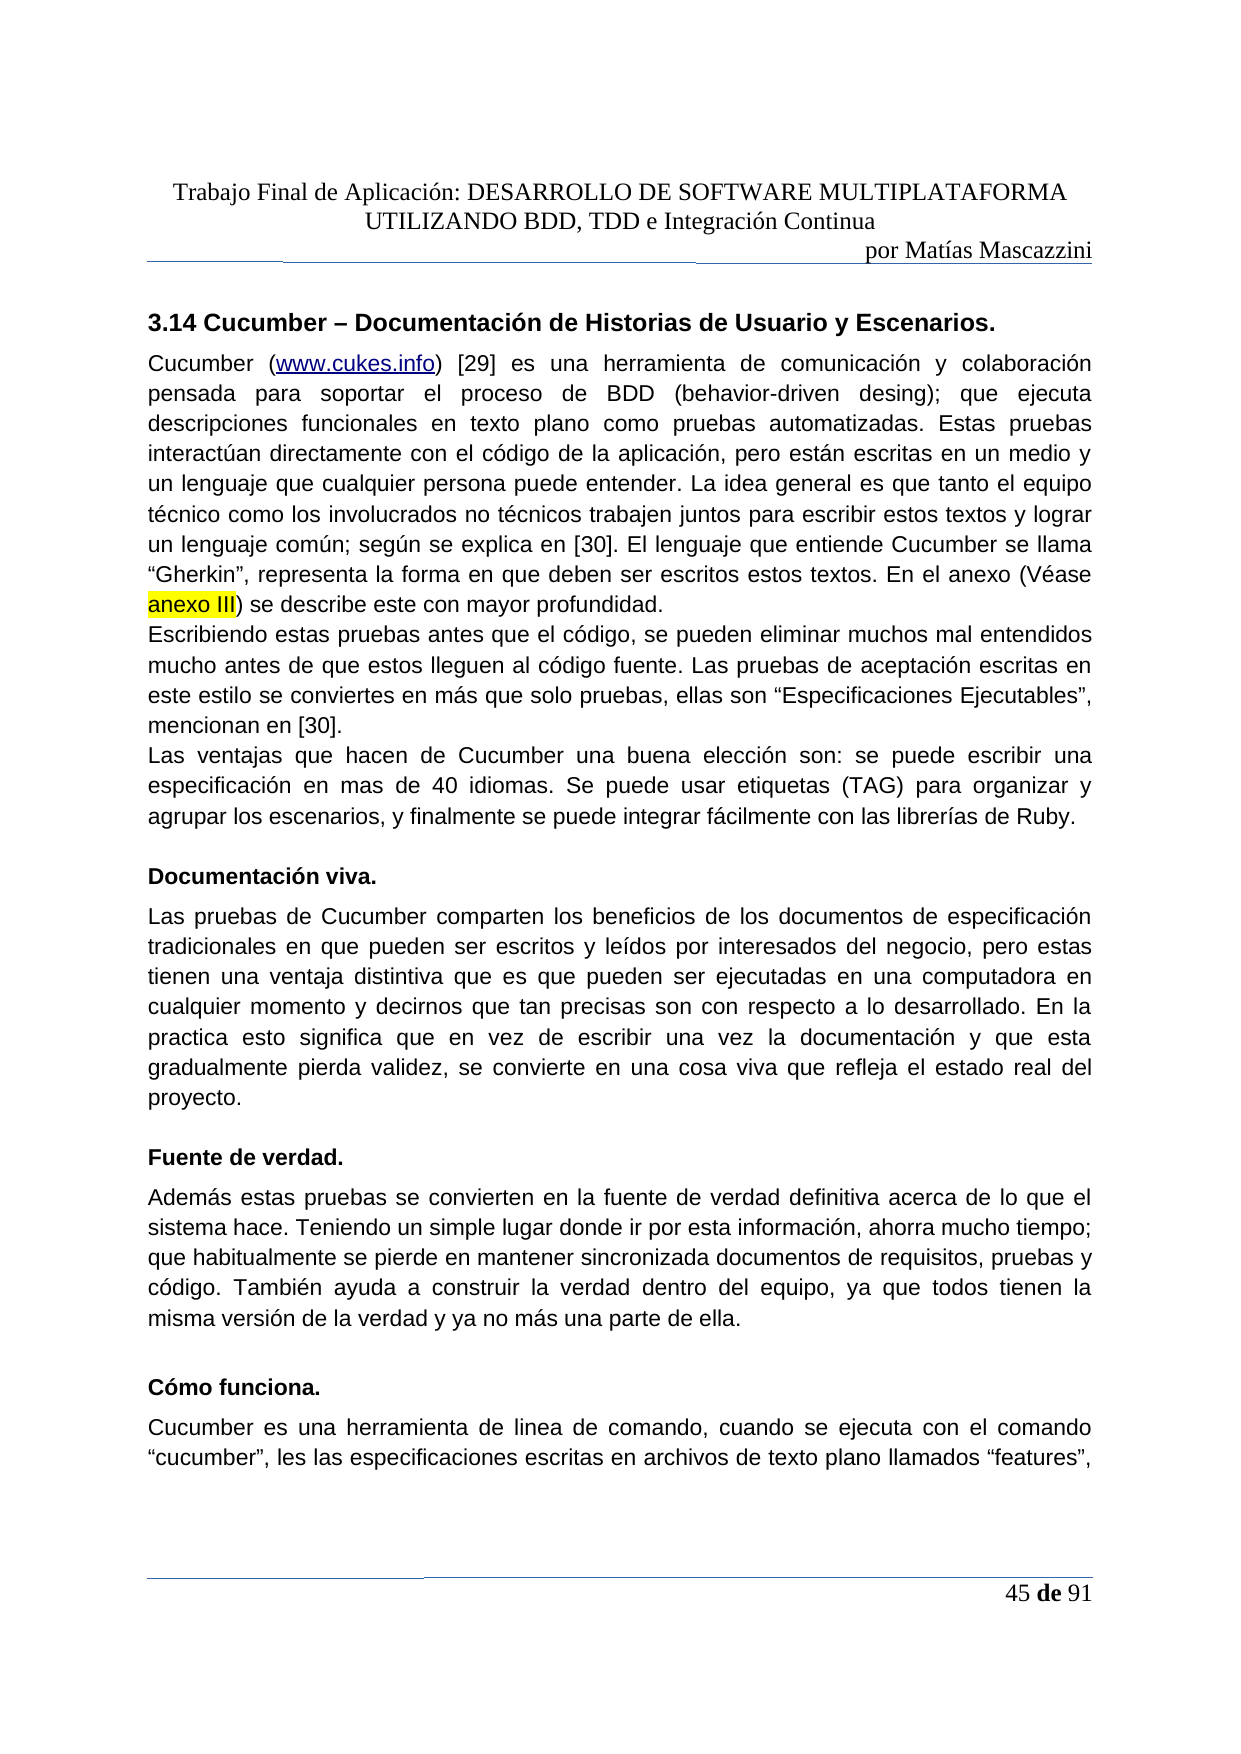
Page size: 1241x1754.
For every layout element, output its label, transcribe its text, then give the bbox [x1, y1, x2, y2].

text Escribiendo estas pruebas antes que el código, se pueden eliminar muchos mal entendidos mucho antes de que estos lleguen al código fuente. Las pruebas de aceptación escritas en este estilo se conviertes en más que solo pruebas, ellas son “Especificaciones Ejecutables”, mencionan en [30]. [148, 621, 1093, 738]
text Las pruebas de Cucumber comparten los beneficios de los documentos de especificación tradicionales en que pueden ser escritos y leídos por interesados del negocio, pero estas tienen una ventaja distintiva que es que pueden ser ejecutadas en una computadora en cualquier momento y decirnos que tan precisas son con respecto a lo desarrollado. En la practica esto significa que en vez de escribir una vez la documentación y que esta gradualmente pierda validez, se convierte en una cosa viva que refleja el estado real del proyecto. [148, 903, 1093, 1110]
text Además estas pruebas se convierten en la fuente de verdad definitiva acerca de lo que el sistema hace. Teniendo un simple lugar donde ir por esta información, ahorra mucho tiempo; que habitualmente se pierde en mantener sincronizada documentos de requisitos, pruebas y código. También ayuda a construir la verdad dentro del equipo, ya que todos tienen la misma versión de la verdad y ya no más una parte de ella. [148, 1184, 1093, 1331]
text Cómo funciona. [148, 1374, 1093, 1401]
list 3.14 Cucumber – Documentación de Historias de Usuario y Escenarios. [148, 308, 1093, 337]
text Las ventajas que hacen de Cucumber una buena elección son: se puede escribir una especificación en mas de 40 idiomas. Se puede usar etiquetas (TAG) para organizar y agrupar los escenarios, y finalmente se puede integrar fácilmente con las librerías de Ruby. [148, 742, 1093, 829]
text Cucumber (www.cukes.info) [29] es una herramienta de comunicación y colaboración pensada para soportar el proceso de BDD (behavior-driven desing); que ejecuta descripciones funcionales en texto plano como pruebas automatizadas. Estas pruebas interactúan directamente con el código de la aplicación, pero están escritas en un medio y un lenguaje que cualquier persona puede entender. La idea general es que tanto el equipo técnico como los involucrados no técnicos trabajen juntos para escribir estos textos y lograr un lenguaje común; según se explica en [30]. El lenguaje que entiende Cucumber se llama “Gherkin”, representa la forma en que deben ser escritos estos textos. En el anexo (Véase anexo III) se describe este con mayor profundidad. [148, 349, 1093, 618]
text Fuente de verdad. [148, 1144, 1093, 1171]
text Documentación viva. [148, 863, 1093, 889]
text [148, 1414, 1093, 1470]
